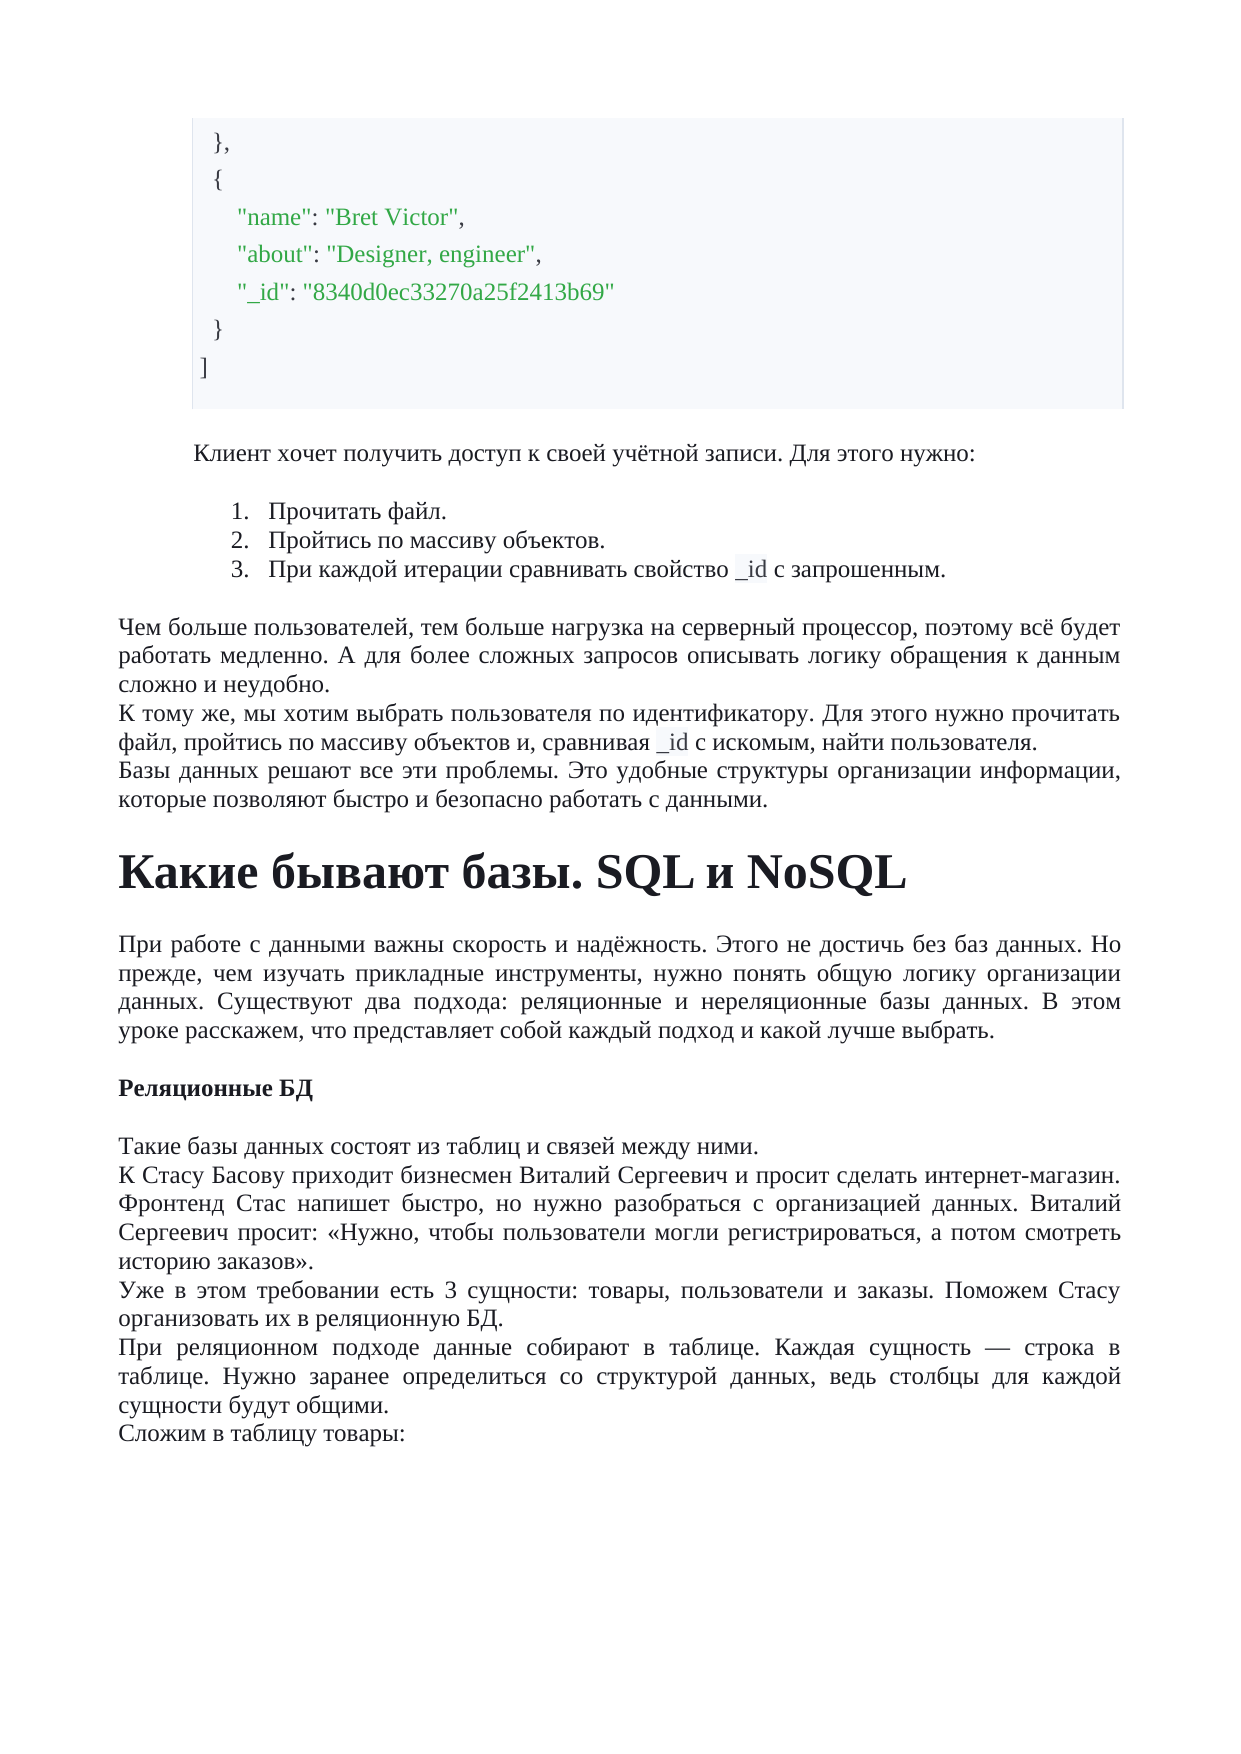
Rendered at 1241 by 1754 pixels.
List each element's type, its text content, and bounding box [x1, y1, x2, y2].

text При реляционном подходе данные собирают в таблице. Каждая сущность — строка в таблице. Нужно заранее определиться со структурой данных, ведь столбцы для каждой сущности будут общими. [118, 1332, 1122, 1418]
text Базы данных решают все эти проблемы. Это удобные структуры организации информации, которые позволяют быстро и безопасно работать с данными. [118, 756, 1122, 813]
text Чем больше пользователей, тем больше нагрузка на серверный процессор, поэтому всё будет работать медленно. А для более сложных запросов описывать логику обращения к данным сложно и неудобно. [118, 612, 1122, 698]
text { [193, 156, 1122, 193]
list При каждой итерации сравнивать свойство _id с запрошенным. [767, 554, 1122, 583]
text "about": "Designer, engineer", [193, 231, 1122, 268]
text "name": "Bret Victor", [193, 193, 1122, 231]
text "_id": "8340d0ec33270a25f2413b69" [193, 268, 1122, 306]
text К Стасу Басову приходит бизнесмен Виталий Сергеевич и просит сделать интернет-магазин. Фронтенд Стас напишет быстро, но нужно разобраться с организацией данных. Виталий Сергеевич просит: «Нужно, чтобы пользователи могли регистрироваться, а потом смотреть историю заказов». [118, 1160, 1122, 1275]
text Клиент хочет получить доступ к своей учётной записи. Для этого нужно: [193, 438, 1122, 467]
text Реляционные БД [118, 1073, 1122, 1102]
text При работе с данными важны скорость и надёжность. Этого не достичь без баз данных. Но прежде, чем изучать прикладные инструменты, нужно понять общую логику организации данных. Существуют два подхода: реляционные и нереляционные базы данных. В этом уроке расскажем, что представляет собой каждый подход и какой лучше выбрать. [118, 929, 1122, 1044]
text Уже в этом требовании есть 3 сущности: товары, пользователи и заказы. Поможем Стасу организовать их в реляционную БД. [118, 1275, 1122, 1332]
text }, [193, 118, 1122, 156]
text К тому же, мы хотим выбрать пользователя по идентификатору. Для этого нужно прочитать файл, пройтись по массиву объектов и, сравнивая _id с искомым, найти пользователя. [118, 698, 1122, 756]
text ] [193, 343, 1122, 381]
text Такие базы данных состоят из таблиц и связей между ними. [118, 1131, 1122, 1160]
list Пройтись по массиву объектов. [231, 525, 1122, 554]
list Прочитать файл. [231, 496, 1122, 525]
text Сложим в таблицу товары: [118, 1418, 1122, 1447]
text } [193, 306, 1122, 343]
text Какие бывают базы. SQL и NoSQL [118, 842, 1122, 900]
list При каждой итерации сравнивать свойство _id с запрошенным. [231, 554, 735, 583]
